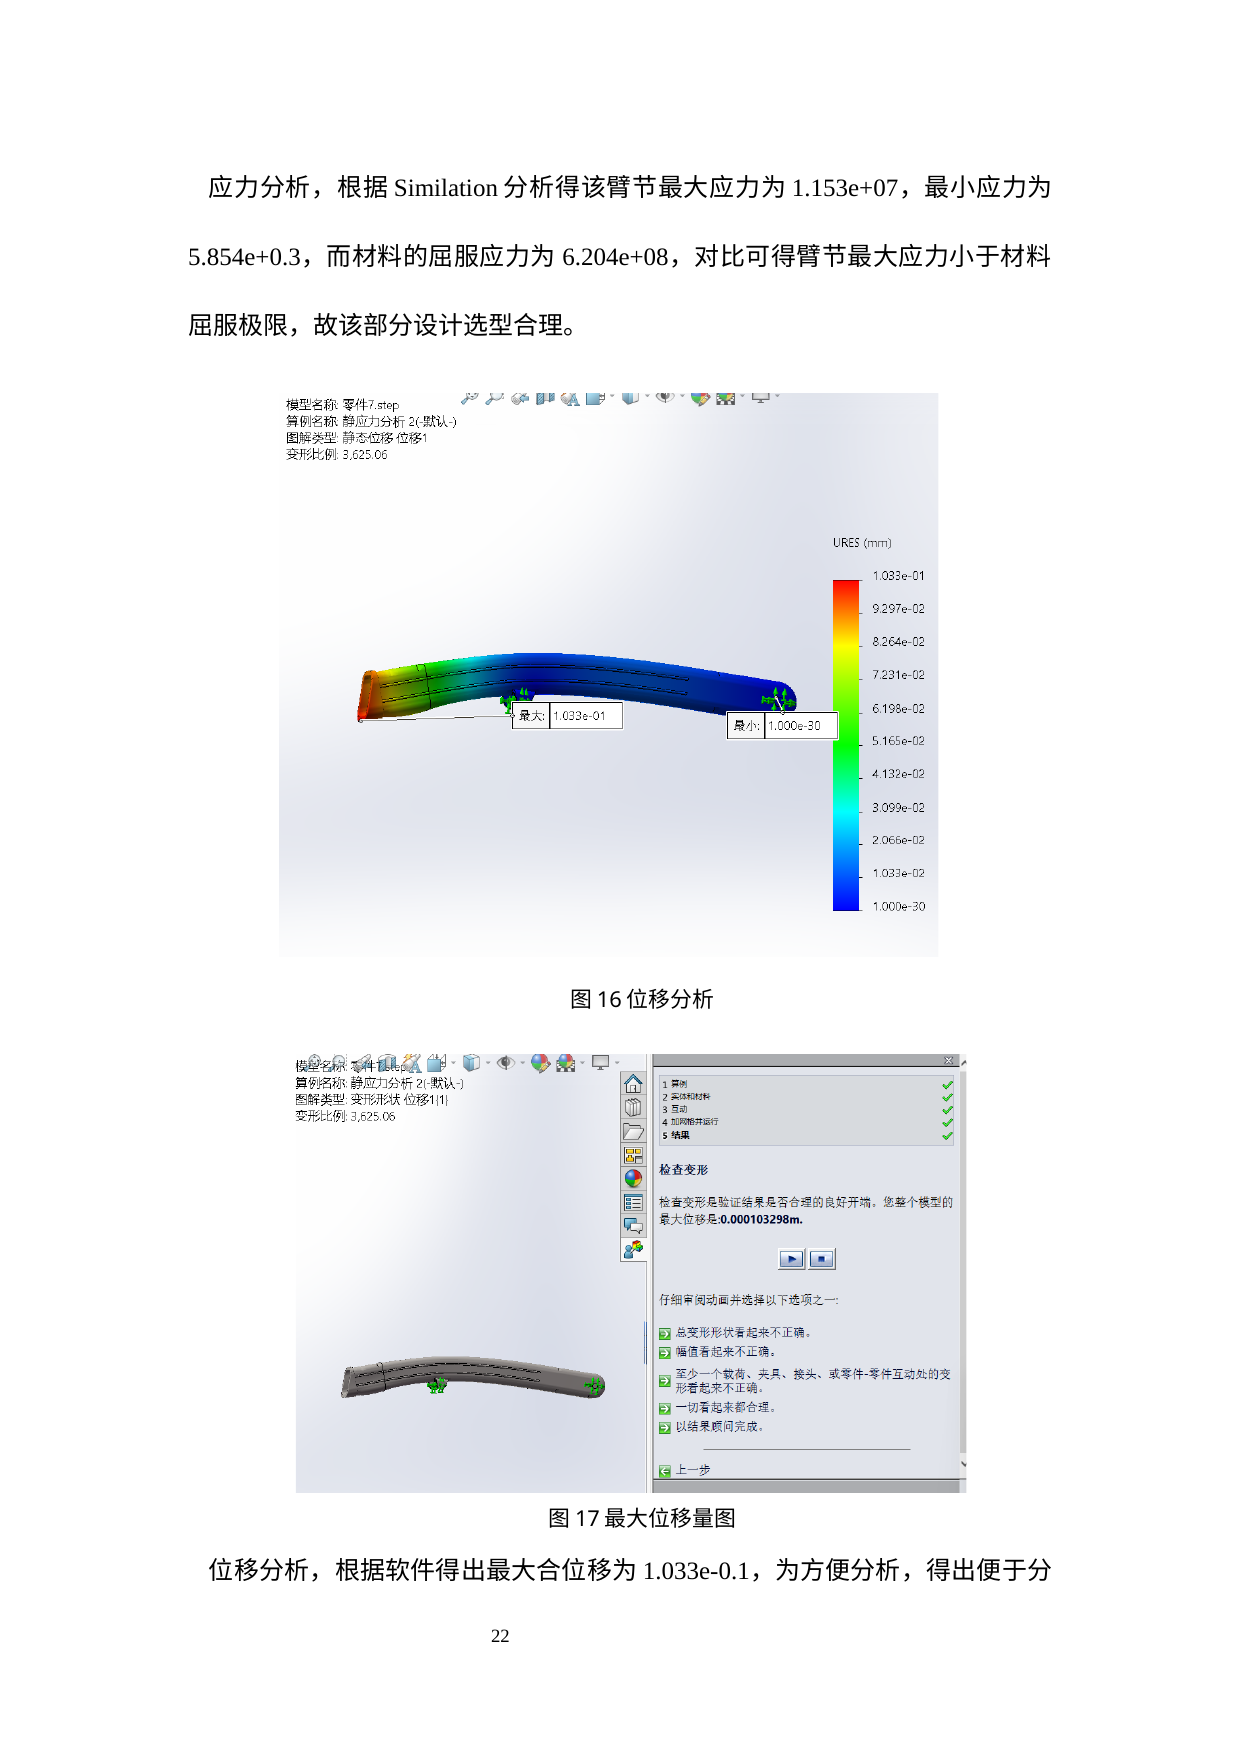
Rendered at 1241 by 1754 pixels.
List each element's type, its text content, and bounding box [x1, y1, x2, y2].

picture [295, 1054, 967, 1493]
text 应力分析，根据Similation分析得该臂节最大应力为1.153e+07，最小应力为5.854e+0.3，而材料的屈服应力为6.204e+08，对比可得臂节最大应力小于材料屈服极限，故该部分设计选型合理。 [188, 151, 1052, 358]
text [188, 1534, 1052, 1603]
picture [279, 393, 939, 957]
